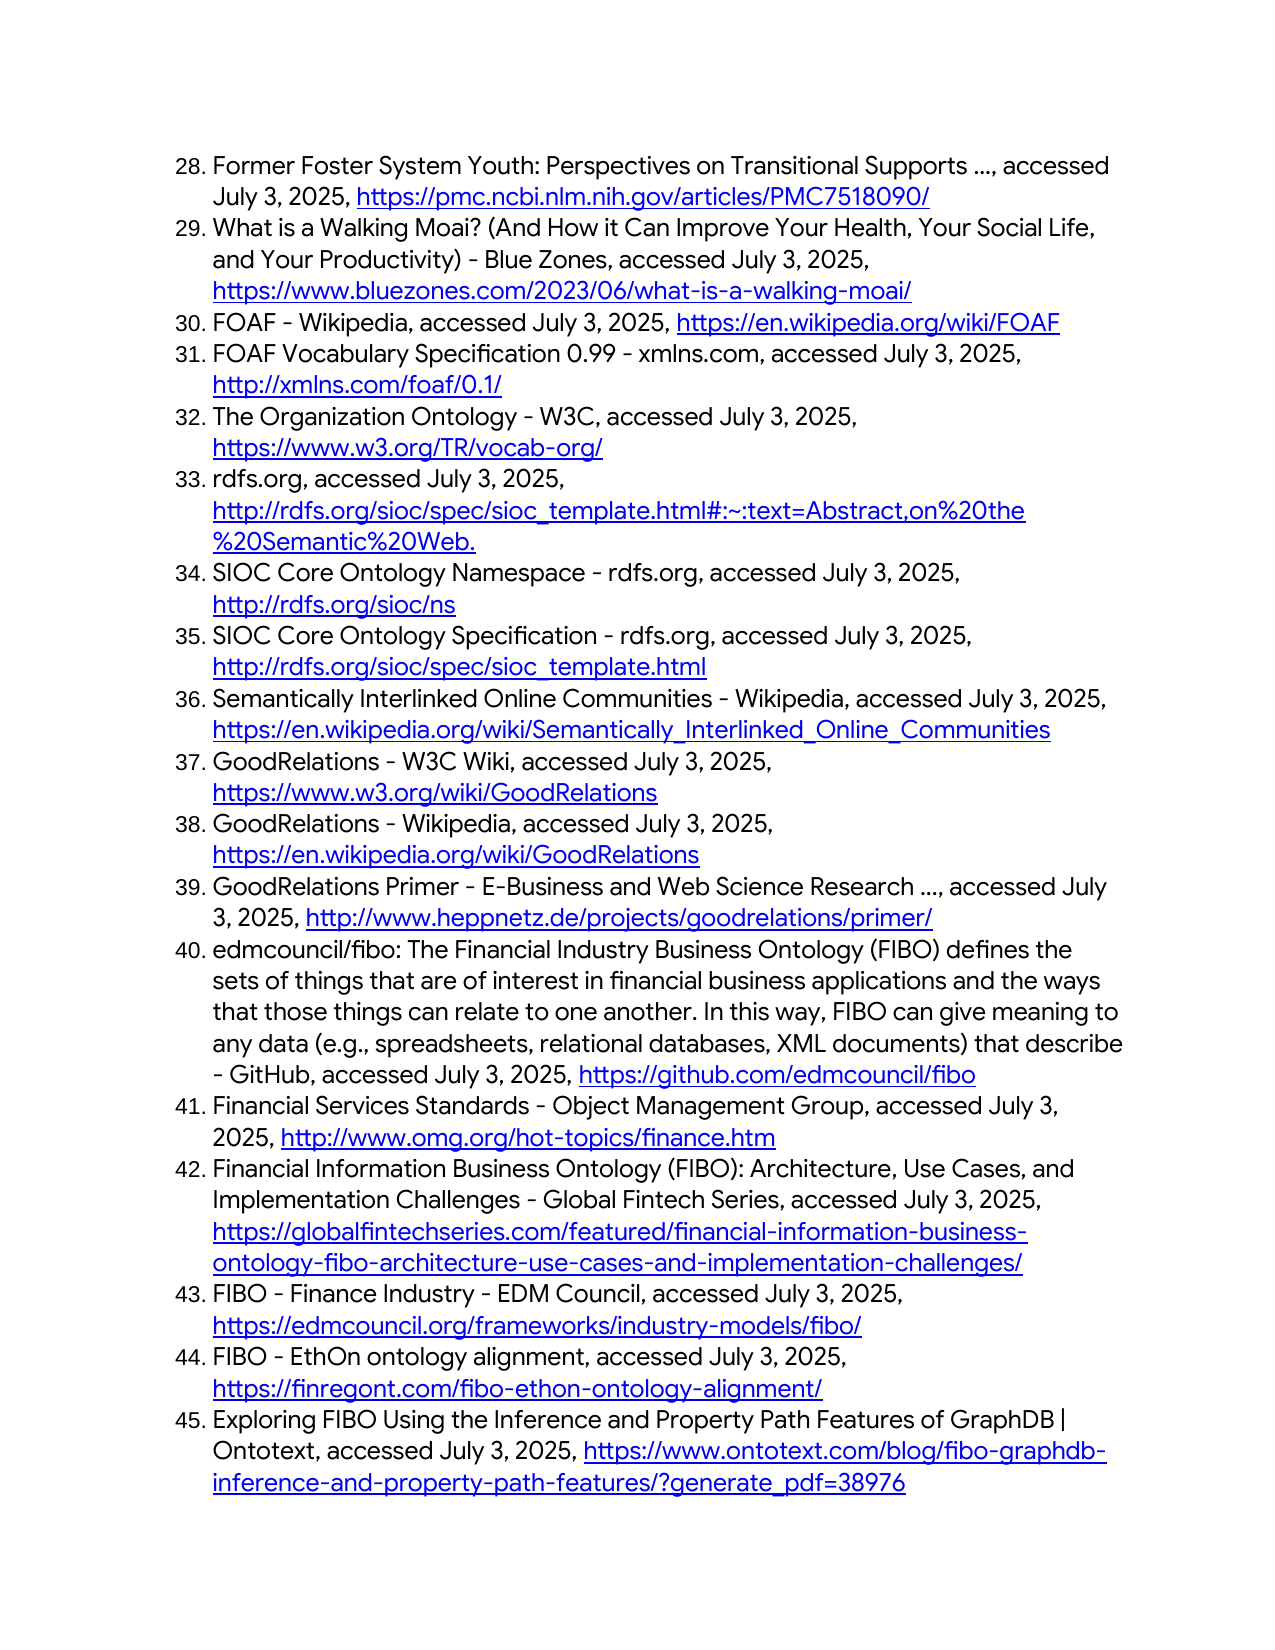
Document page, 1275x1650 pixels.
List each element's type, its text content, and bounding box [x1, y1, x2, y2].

list SIOC Core Ontology Specification - rdfs.org, accessed July 3, 2025, http://rdfs.org/sioc/spec/sioc_template.html [175, 620, 1125, 683]
list Exploring FIBO Using the Inference and Property Path Features of GraphDB | Ontotext, accessed July 3, 2025, https://www.ontotext.com/blog/fibo-graphdb-inference-and-property-path-features/?generate_pdf=38976 [175, 1404, 1125, 1498]
list FIBO - EthOn ontology alignment, accessed July 3, 2025, https://finregont.com/fibo-ethon-ontology-alignment/ [175, 1341, 1125, 1404]
list What is a Walking Moai? (And How it Can Improve Your Health, Your Social Life, and Your Productivity) - Blue Zones, accessed July 3, 2025, https://www.bluezones.com/2023/06/what-is-a-walking-moai/ [175, 213, 1125, 307]
list Semantically Interlinked Online Communities - Wikipedia, accessed July 3, 2025, https://en.wikipedia.org/wiki/Semantically_Interlinked_Online_Communities [175, 683, 1125, 746]
list GoodRelations - W3C Wiki, accessed July 3, 2025, https://www.w3.org/wiki/GoodRelations [175, 746, 1125, 808]
list FOAF - Wikipedia, accessed July 3, 2025, https://en.wikipedia.org/wiki/FOAF [175, 307, 1125, 338]
list GoodRelations - Wikipedia, accessed July 3, 2025, https://en.wikipedia.org/wiki/GoodRelations [175, 808, 1125, 871]
list The Organization Ontology - W3C, accessed July 3, 2025, https://www.w3.org/TR/vocab-org/ [175, 401, 1125, 463]
list rdfs.org, accessed July 3, 2025, http://rdfs.org/sioc/spec/sioc_template.html#:~:text=Abstract,on%20the%20Semantic%20Web. [175, 463, 1125, 558]
list FIBO - Finance Industry - EDM Council, accessed July 3, 2025, https://edmcouncil.org/frameworks/industry-models/fibo/ [175, 1279, 1125, 1341]
list Financial Services Standards - Object Management Group, accessed July 3, 2025, http://www.omg.org/hot-topics/finance.htm [175, 1091, 1125, 1153]
list Former Foster System Youth: Perspectives on Transitional Supports ..., accessed July 3, 2025, https://pmc.ncbi.nlm.nih.gov/articles/PMC7518090/ [175, 150, 1125, 213]
list Financial Information Business Ontology (FIBO): Architecture, Use Cases, and Implementation Challenges - Global Fintech Series, accessed July 3, 2025, https://globalfintechseries.com/featured/financial-information-business-ontology-fibo-architecture-use-cases-and-implementation-challenges/ [175, 1153, 1125, 1279]
list edmcouncil/fibo: The Financial Industry Business Ontology (FIBO) defines the sets of things that are of interest in financial business applications and the ways that those things can relate to one another. In this way, FIBO can give meaning to any data (e.g., spreadsheets, relational databases, XML documents) that describe - GitHub, accessed July 3, 2025, https://github.com/edmcouncil/fibo [175, 934, 1125, 1091]
list FOAF Vocabulary Specification 0.99 - xmlns.com, accessed July 3, 2025, http://xmlns.com/foaf/0.1/ [175, 338, 1125, 401]
list SIOC Core Ontology Namespace - rdfs.org, accessed July 3, 2025, http://rdfs.org/sioc/ns [175, 558, 1125, 620]
list GoodRelations Primer - E-Business and Web Science Research ..., accessed July 3, 2025, http://www.heppnetz.de/projects/goodrelations/primer/ [175, 871, 1125, 934]
